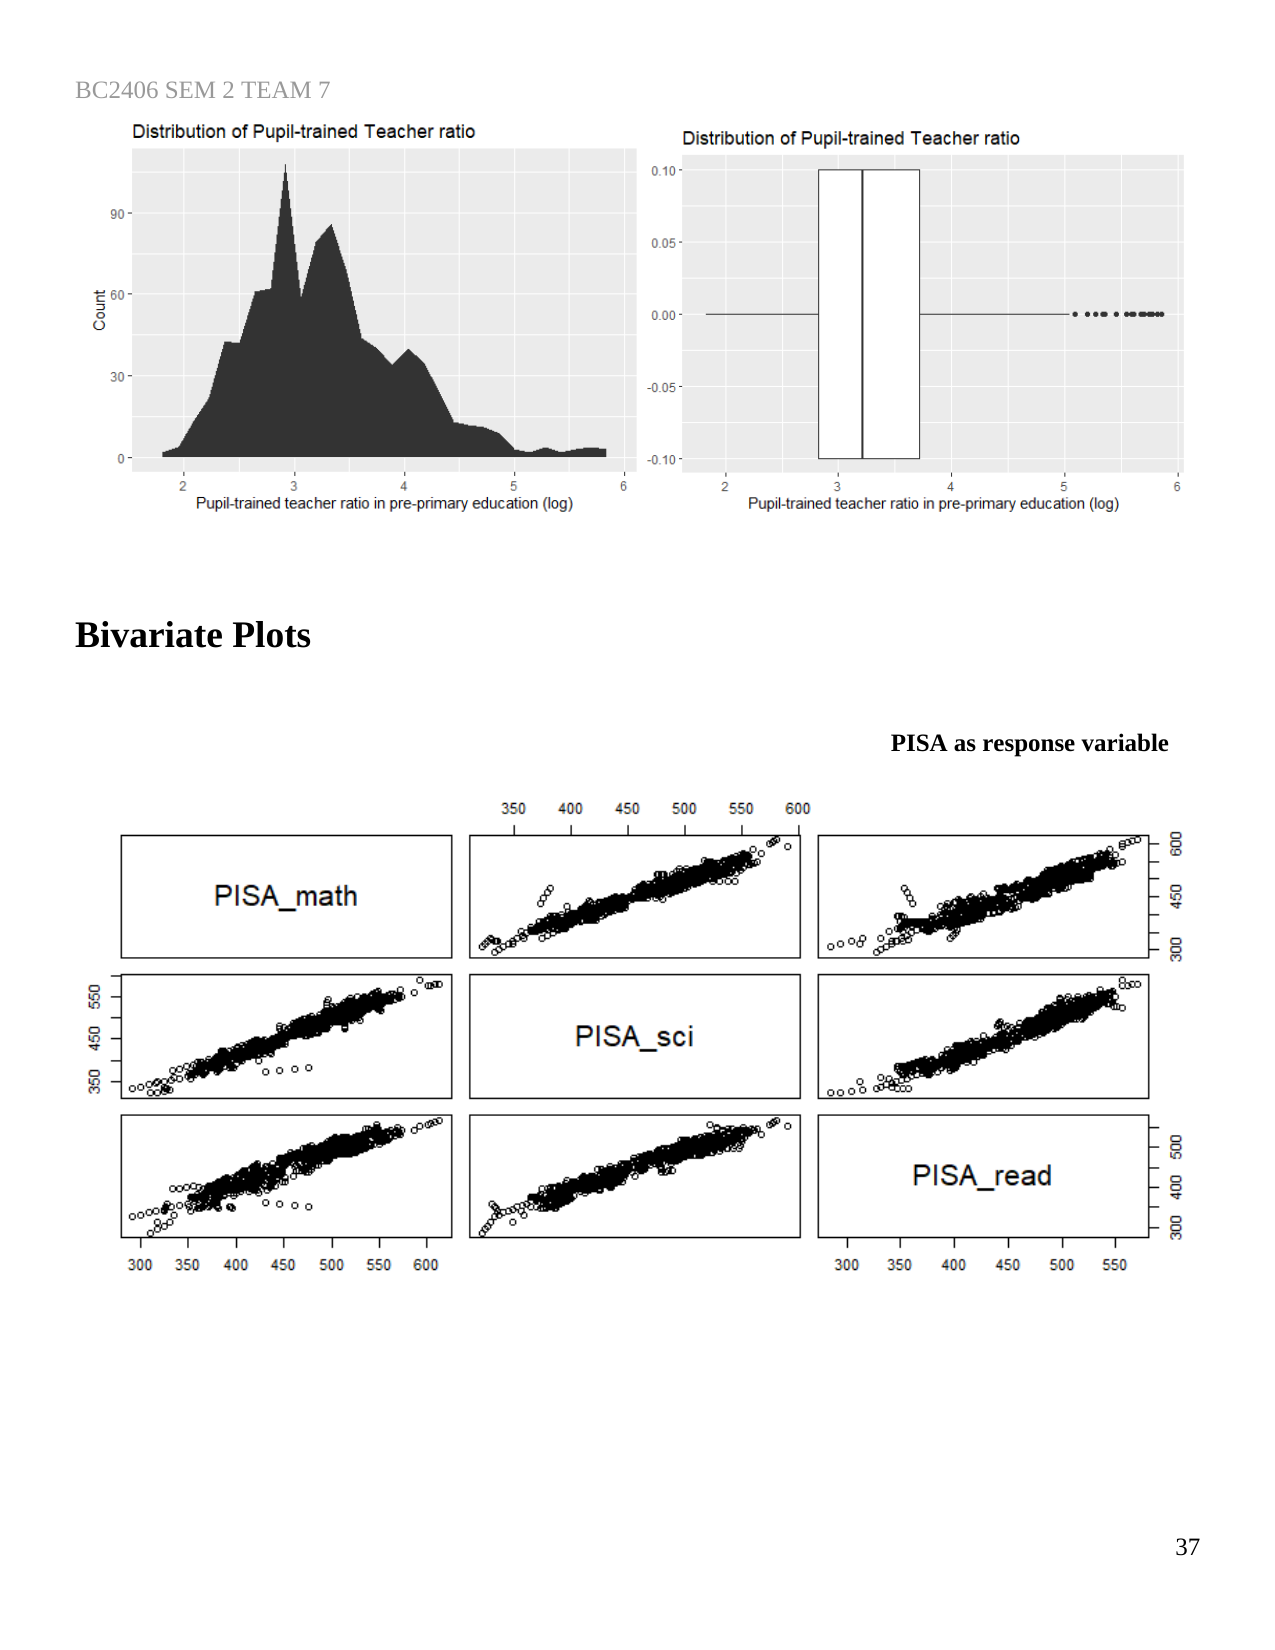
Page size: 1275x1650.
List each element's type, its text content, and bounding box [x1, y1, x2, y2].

picture [75, 771, 1200, 1301]
subtitle Bivariate Plots [75, 612, 1200, 655]
subtitle PISA as response variable [75, 728, 1169, 757]
picture [87, 118, 1188, 518]
